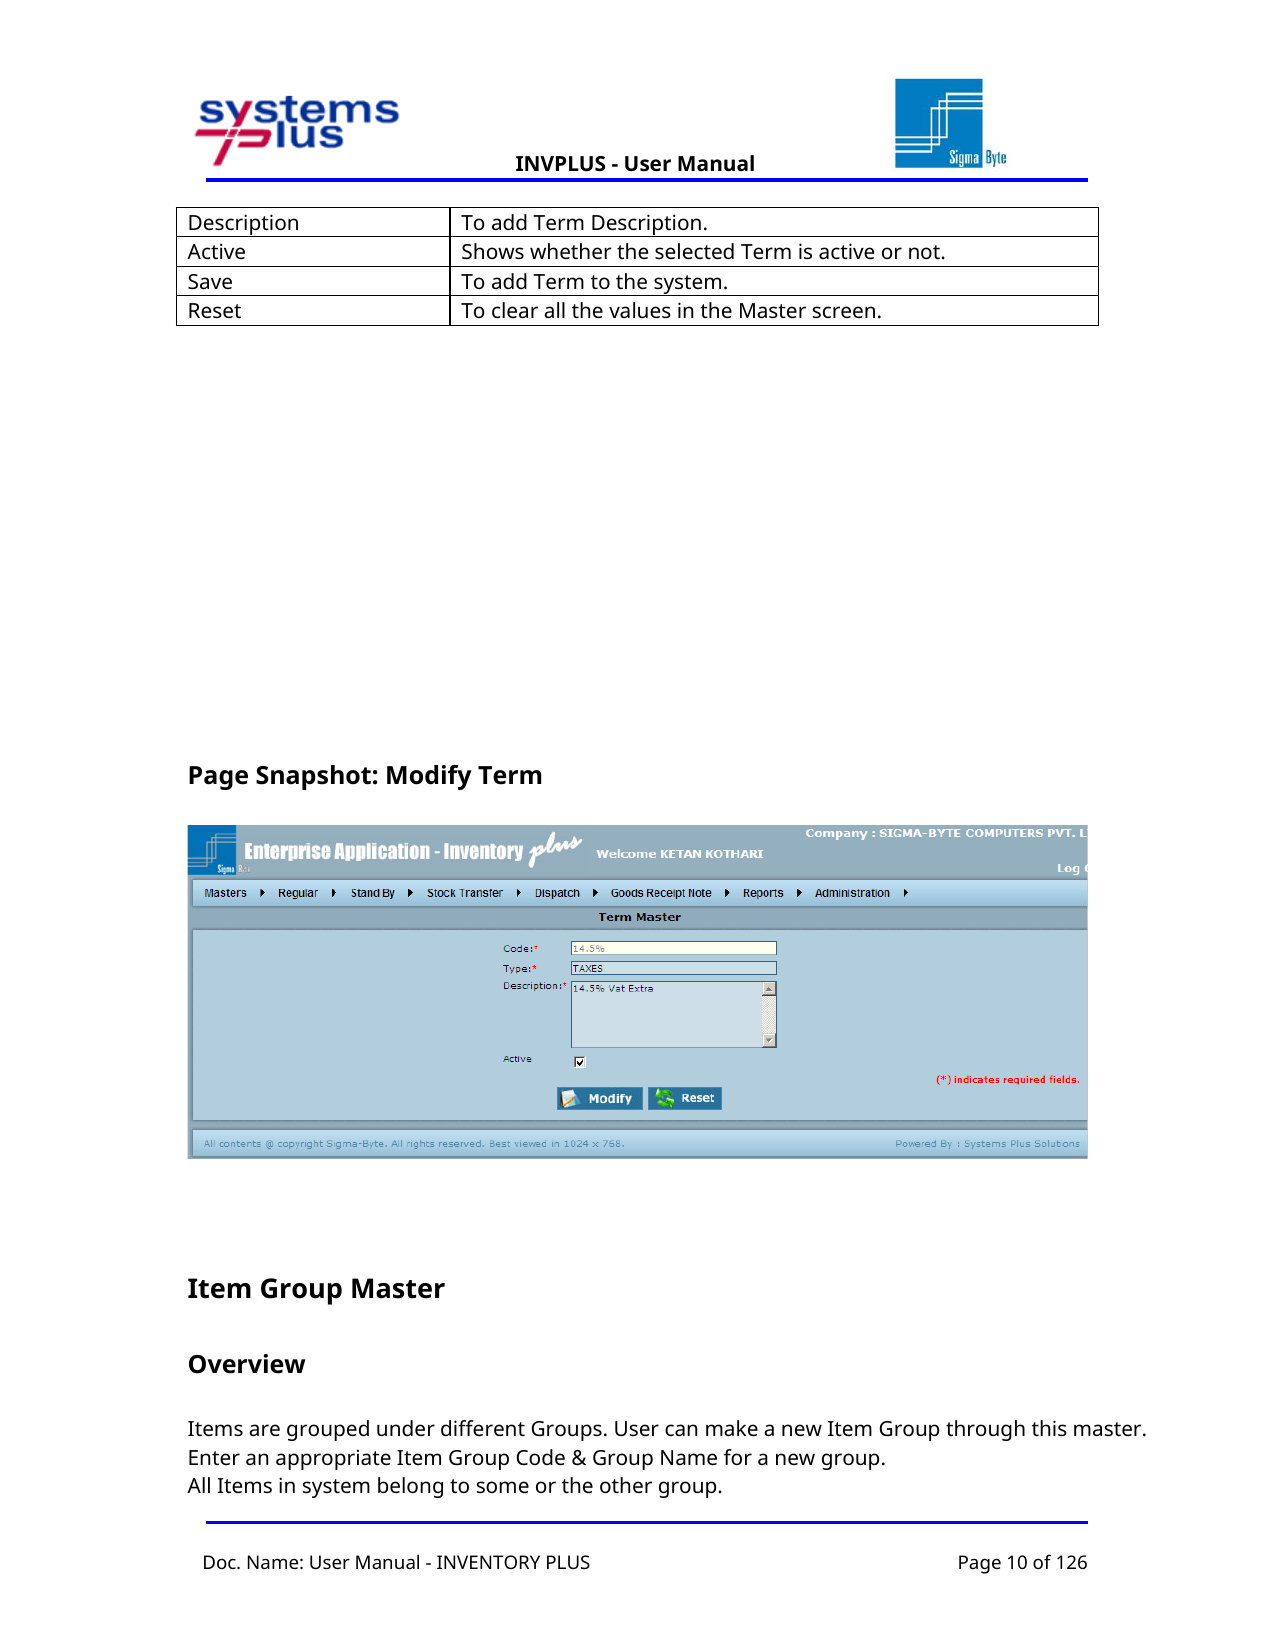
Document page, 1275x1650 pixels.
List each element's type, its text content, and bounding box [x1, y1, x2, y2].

table_cell Reset [177, 296, 449, 325]
table_cell Save [177, 267, 449, 295]
table_cell To add Term to the system. [451, 267, 1098, 295]
text All Items in system belong to some or the other group. [187, 1471, 1153, 1500]
table_cell Shows whether the selected Term is active or not. [451, 237, 1098, 266]
table_cell To add Term Description. [451, 208, 1098, 236]
table_cell To clear all the values in the Master screen. [451, 296, 1098, 325]
picture [187, 825, 1088, 1159]
text Items are grouped under different Groups. User can make a new Item Group through this master. [187, 1414, 1153, 1443]
picture [187, 81, 406, 172]
text Enter an appropriate Item Group Code & Group Name for a new group. [187, 1443, 1153, 1471]
table_cell Description [177, 208, 449, 236]
table_cell Active [177, 237, 449, 266]
text Overview [187, 1346, 1153, 1380]
subtitle Item Group Master [187, 1269, 1153, 1306]
picture [871, 75, 1012, 172]
text Page Snapshot: Modify Term [187, 757, 1153, 791]
